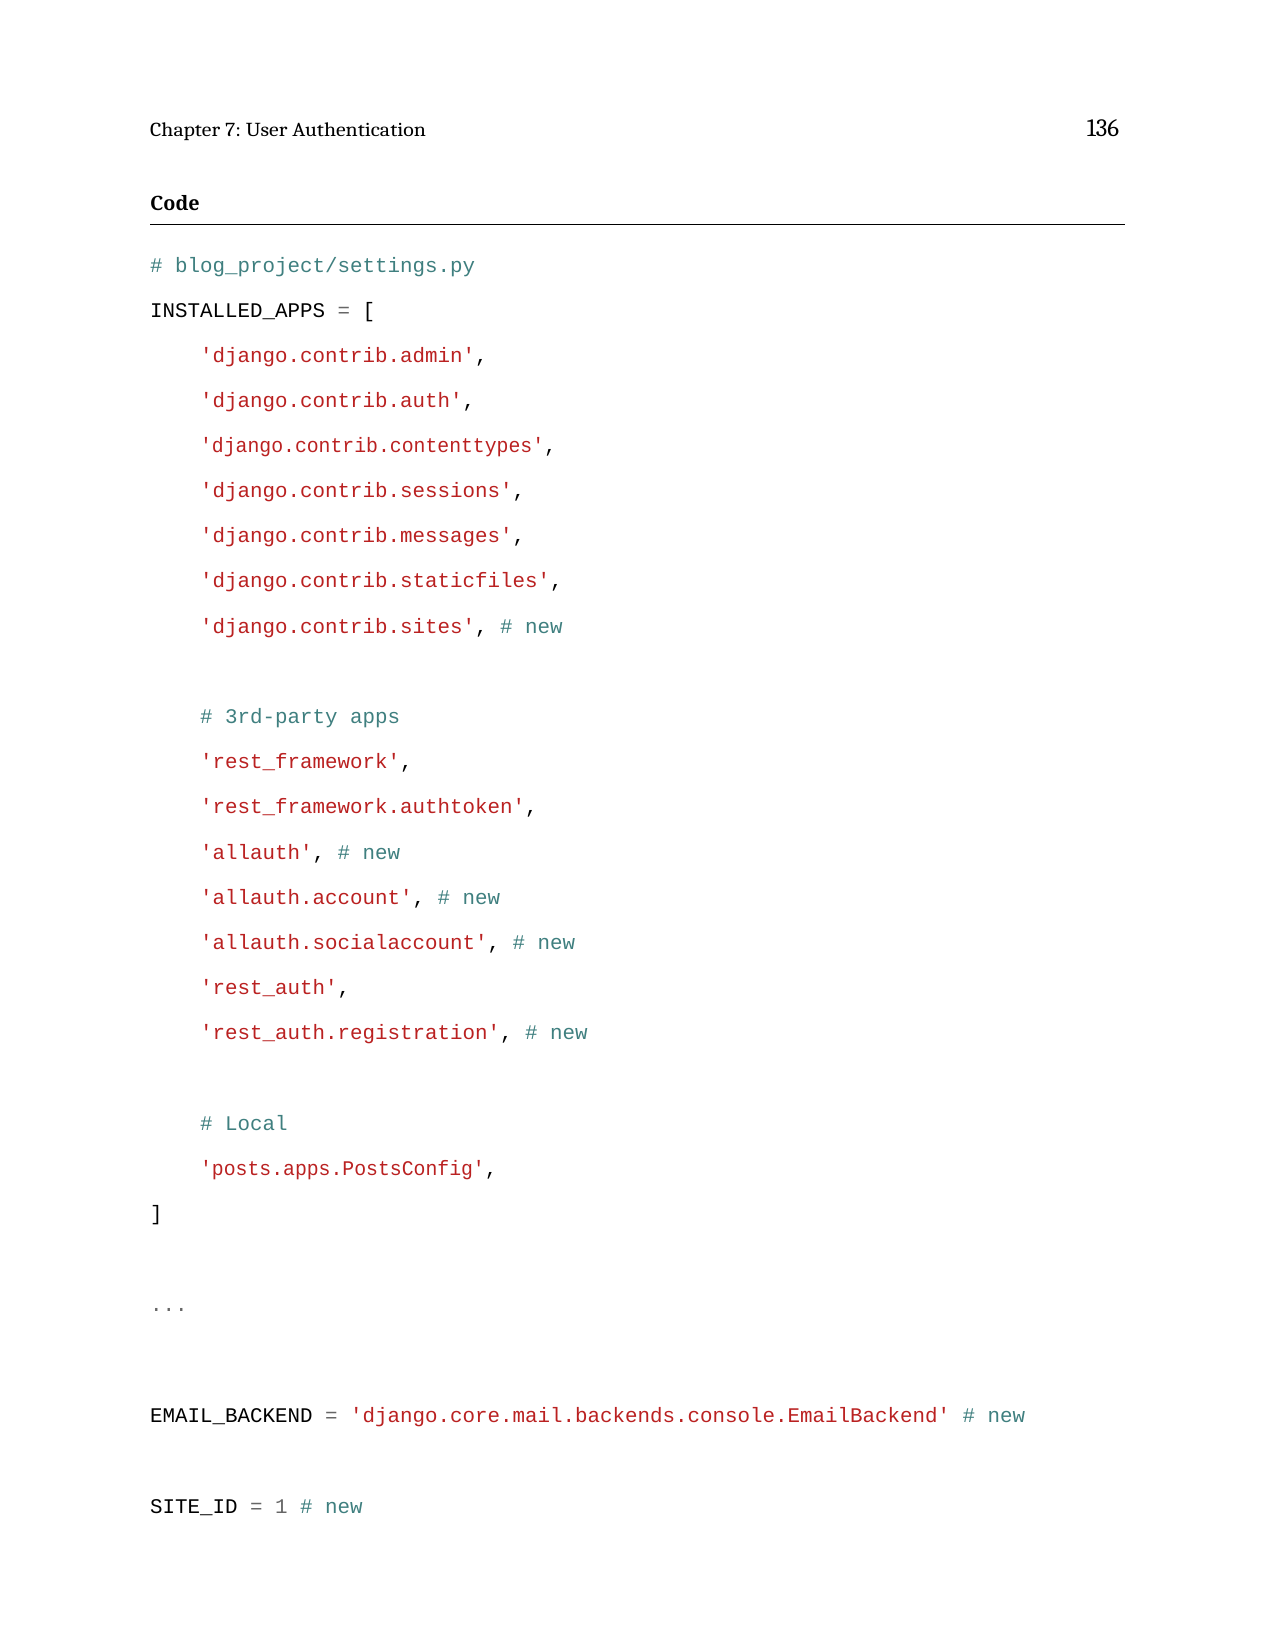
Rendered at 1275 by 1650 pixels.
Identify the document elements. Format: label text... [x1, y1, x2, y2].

text ] [150, 1203, 187, 1227]
text Code [150, 189, 1275, 216]
text # blog_project/settings.py INSTALLED_APPS = [ [150, 224, 598, 323]
text 'django.contrib.admin', 'django.contrib.auth', 'django.contrib.contenttypes', 'django.contrib.sessions', 'django.contrib.messages', 'django.contrib.staticfiles', 'django.contrib.sites', # new [200, 345, 686, 639]
text EMAIL_BACKEND = 'django.core.mail.backends.console.EmailBackend' # new [150, 1405, 1275, 1429]
text SITE_ID = 1 # new [150, 1496, 1275, 1519]
text # Local 'posts.apps.PostsConfig', [200, 1113, 582, 1182]
text # 3rd-party apps 'rest_framework', 'rest_framework.authtoken', 'allauth', # new 'allauth.account', # new 'allauth.socialaccount', # new 'rest_auth', 'rest_auth.registration', # new [200, 706, 598, 1046]
text ... [150, 1293, 187, 1317]
